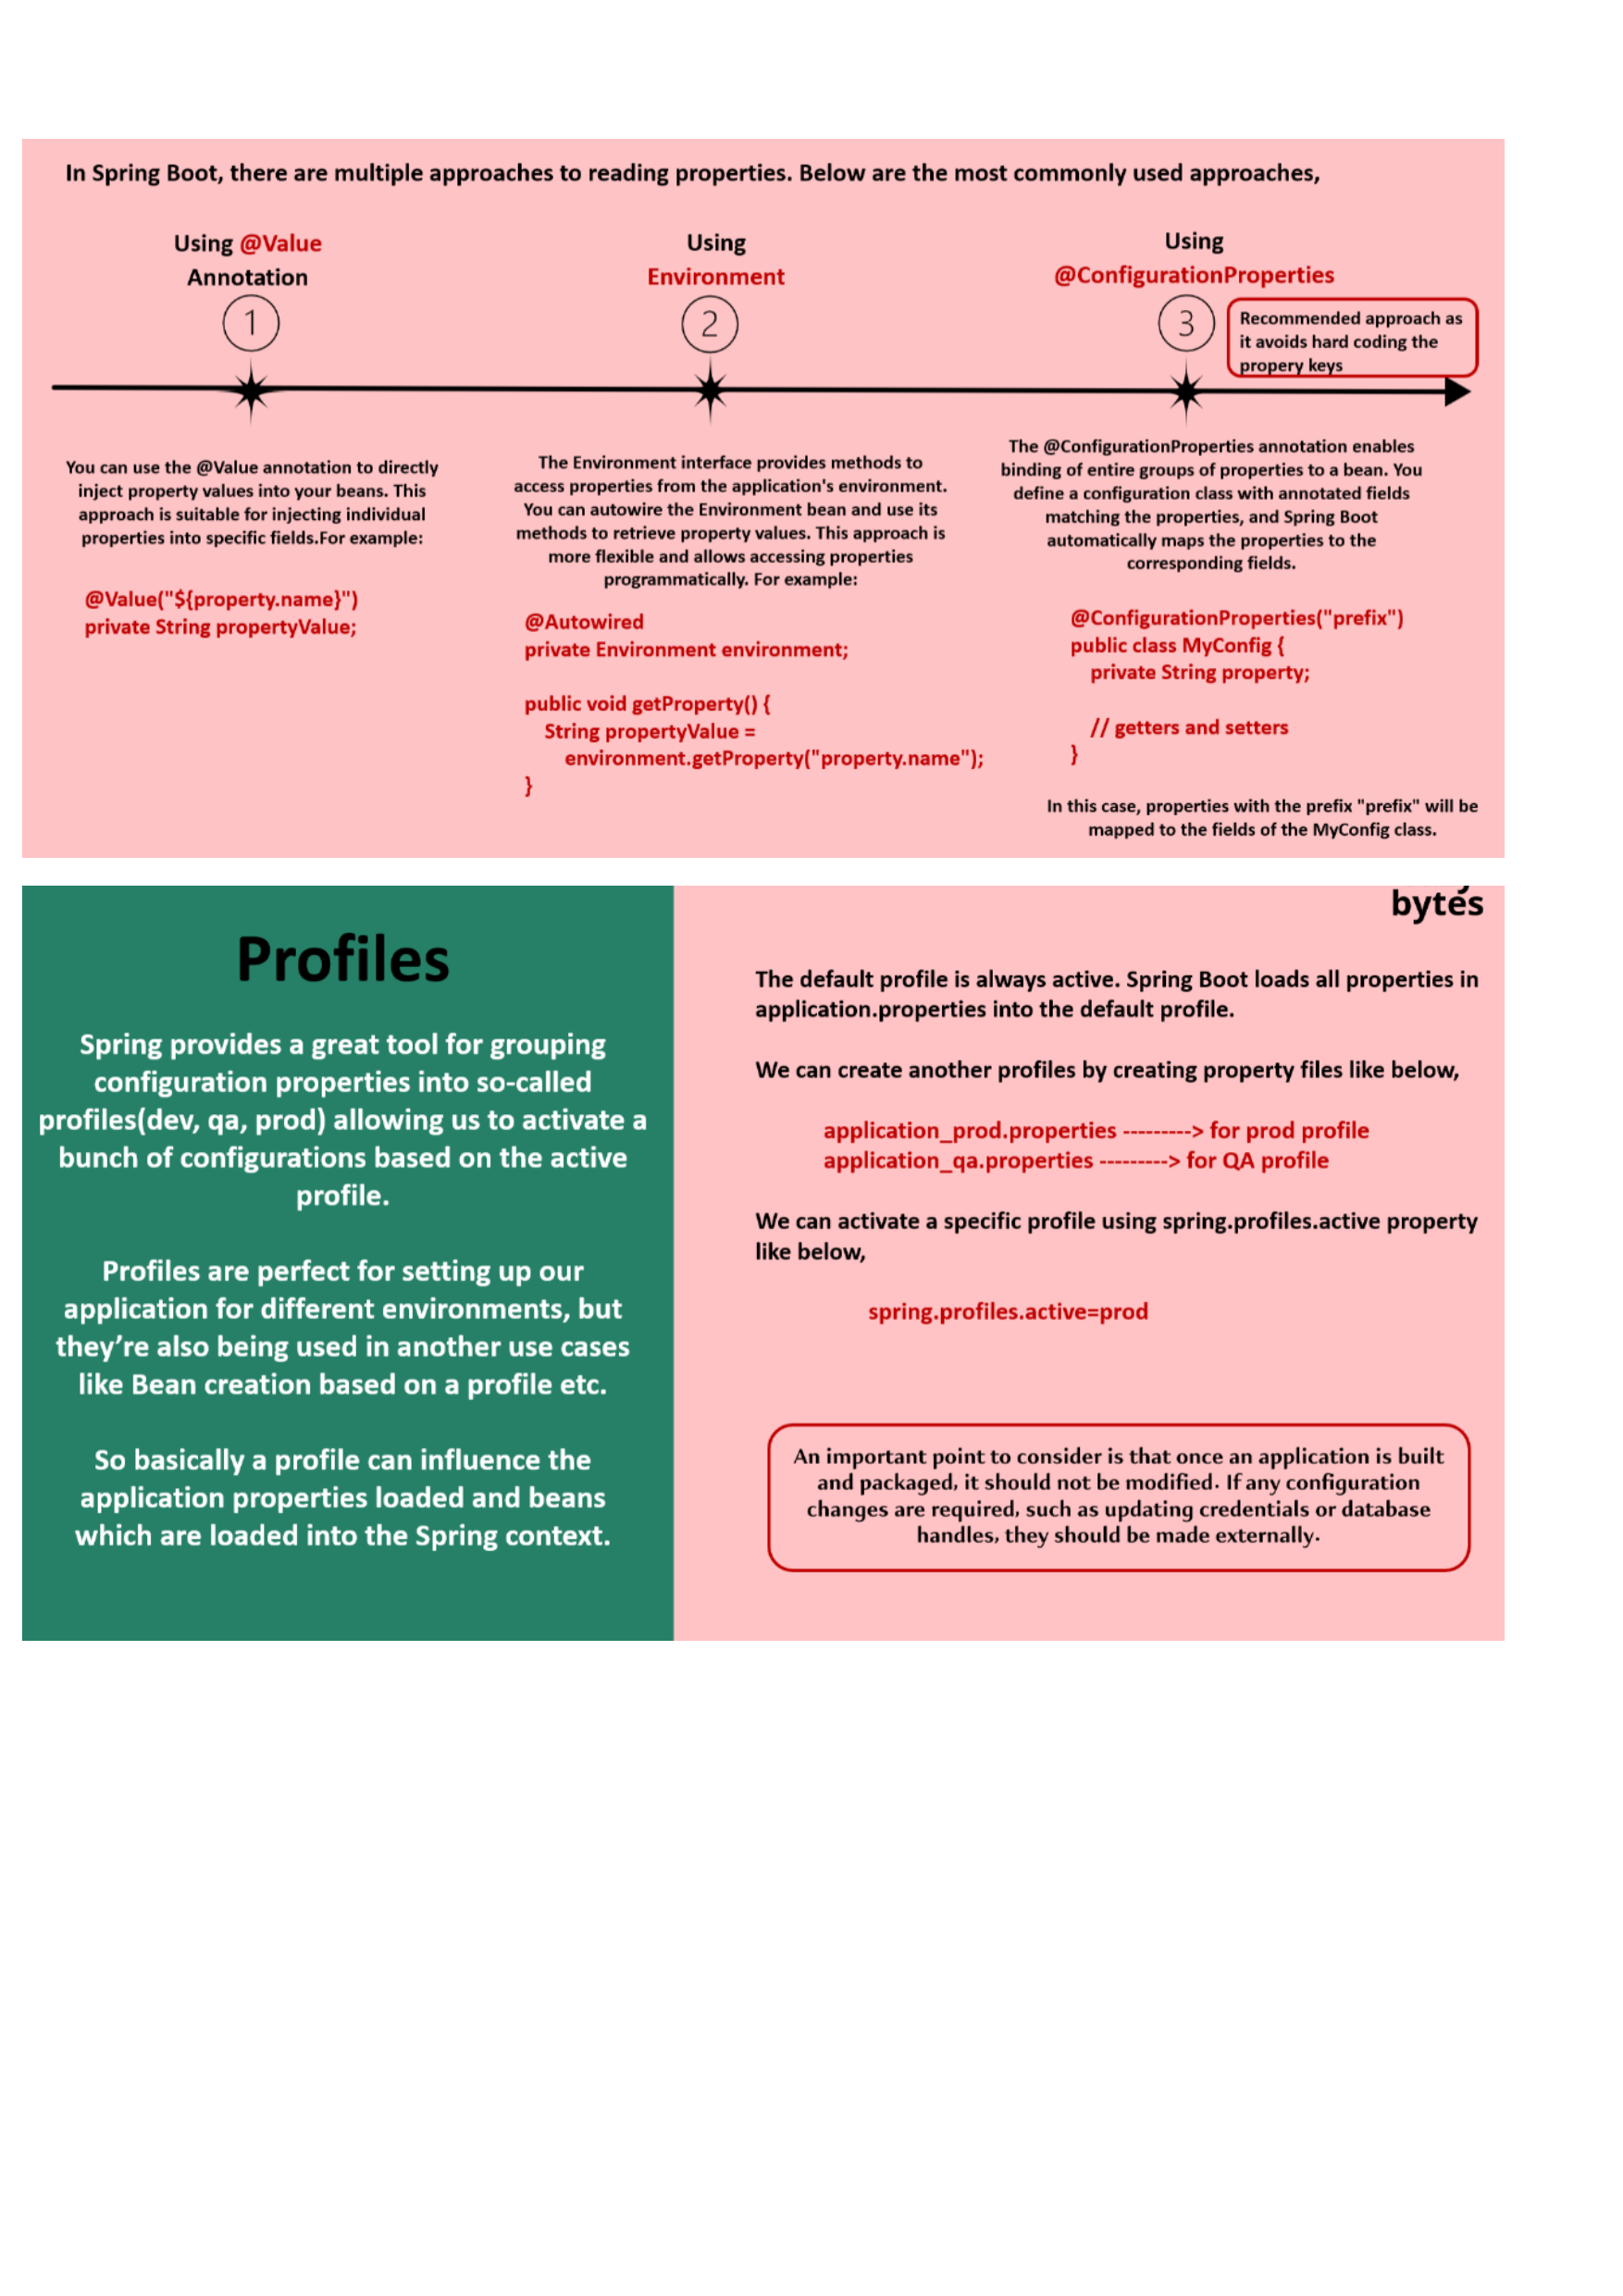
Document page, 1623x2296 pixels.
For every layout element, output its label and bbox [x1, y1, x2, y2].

picture [21, 139, 1505, 858]
picture [21, 886, 1505, 1641]
